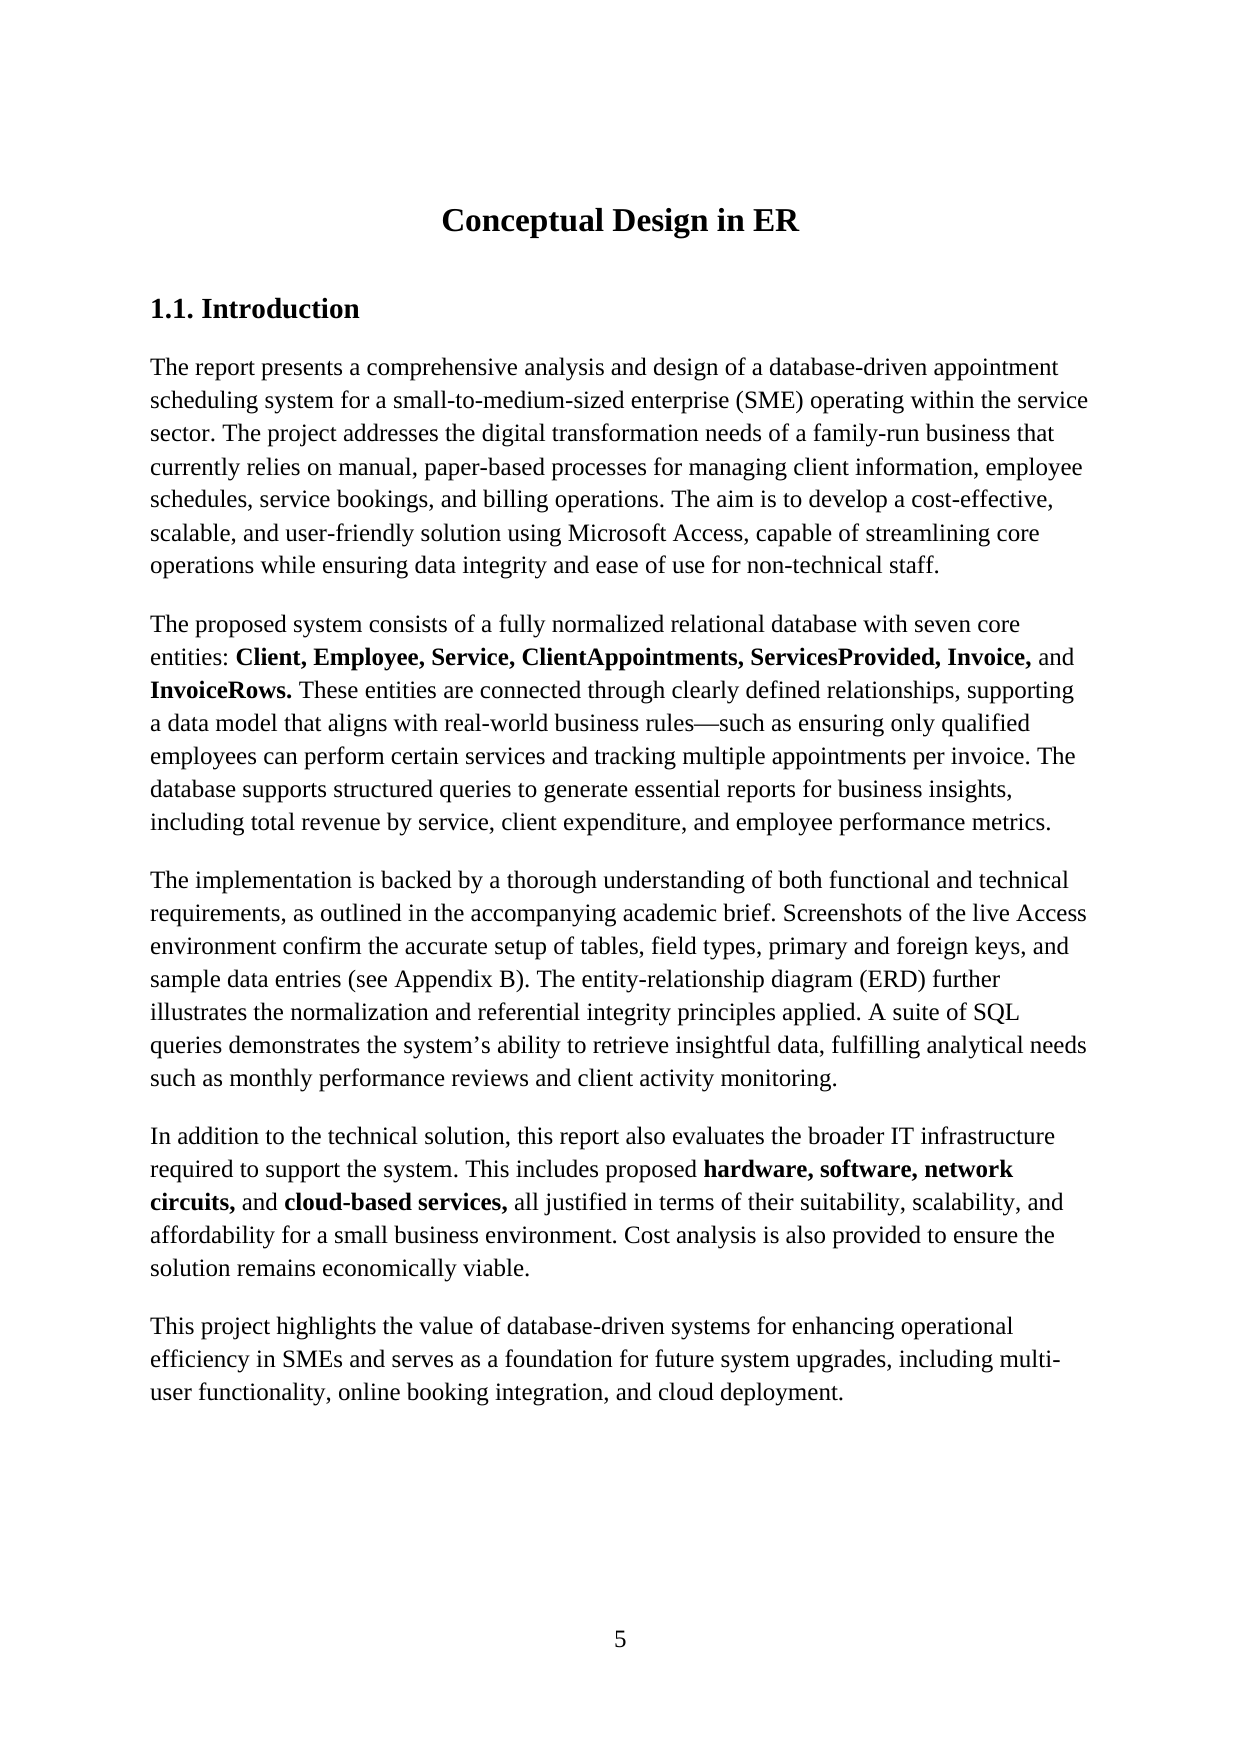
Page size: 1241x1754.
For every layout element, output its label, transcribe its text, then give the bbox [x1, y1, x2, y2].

subtitle 1.1. Introduction [150, 291, 1090, 325]
text The proposed system consists of a fully normalized relational database with seven core entities: Client, Employee, Service, ClientAppointments, ServicesProvided, Invoice, and InvoiceRows. These entities are connected through clearly defined relationships, supporting a data model that aligns with real-world business rules—such as ensuring only qualified employees can perform certain services and tracking multiple appointments per invoice. The database supports structured queries to generate essential reports for business insights, including total revenue by service, client expenditure, and employee performance metrics. [150, 609, 1090, 836]
text In addition to the technical solution, this report also evaluates the broader IT infrastructure required to support the system. This includes proposed hardware, software, network circuits, and cloud-based services, all justified in terms of their suitability, scalability, and affordability for a small business environment. Cost analysis is also provided to ensure the solution remains economically viable. [150, 1121, 1090, 1282]
text This project highlights the value of database-driven systems for enhancing operational efficiency in SMEs and serves as a foundation for future system upgrades, including multi-user functionality, online booking integration, and cloud deployment. [150, 1311, 1090, 1406]
text The report presents a comprehensive analysis and design of a database-driven appointment scheduling system for a small-to-medium-sized enterprise (SME) operating within the service sector. The project addresses the digital transformation needs of a family-run business that currently relies on manual, paper-based processes for managing client information, employee schedules, service bookings, and billing operations. The aim is to develop a cost-effective, scalable, and user-friendly solution using Microsoft Access, capable of streamlining core operations while ensuring data integrity and ease of use for non-technical staff. [150, 352, 1090, 579]
subtitle Conceptual Design in ER [150, 200, 1090, 238]
text The implementation is backed by a thorough understanding of both functional and technical requirements, as outlined in the accompanying academic brief. Screenshots of the live Access environment confirm the accurate setup of tables, field types, primary and foreign keys, and sample data entries (see Appendix B). The entity-relationship diagram (ERD) further illustrates the normalization and referential integrity principles applied. A suite of SQL queries demonstrates the system’s ability to retrieve insightful data, fulfilling analytical needs such as monthly performance reviews and client activity monitoring. [150, 865, 1090, 1092]
